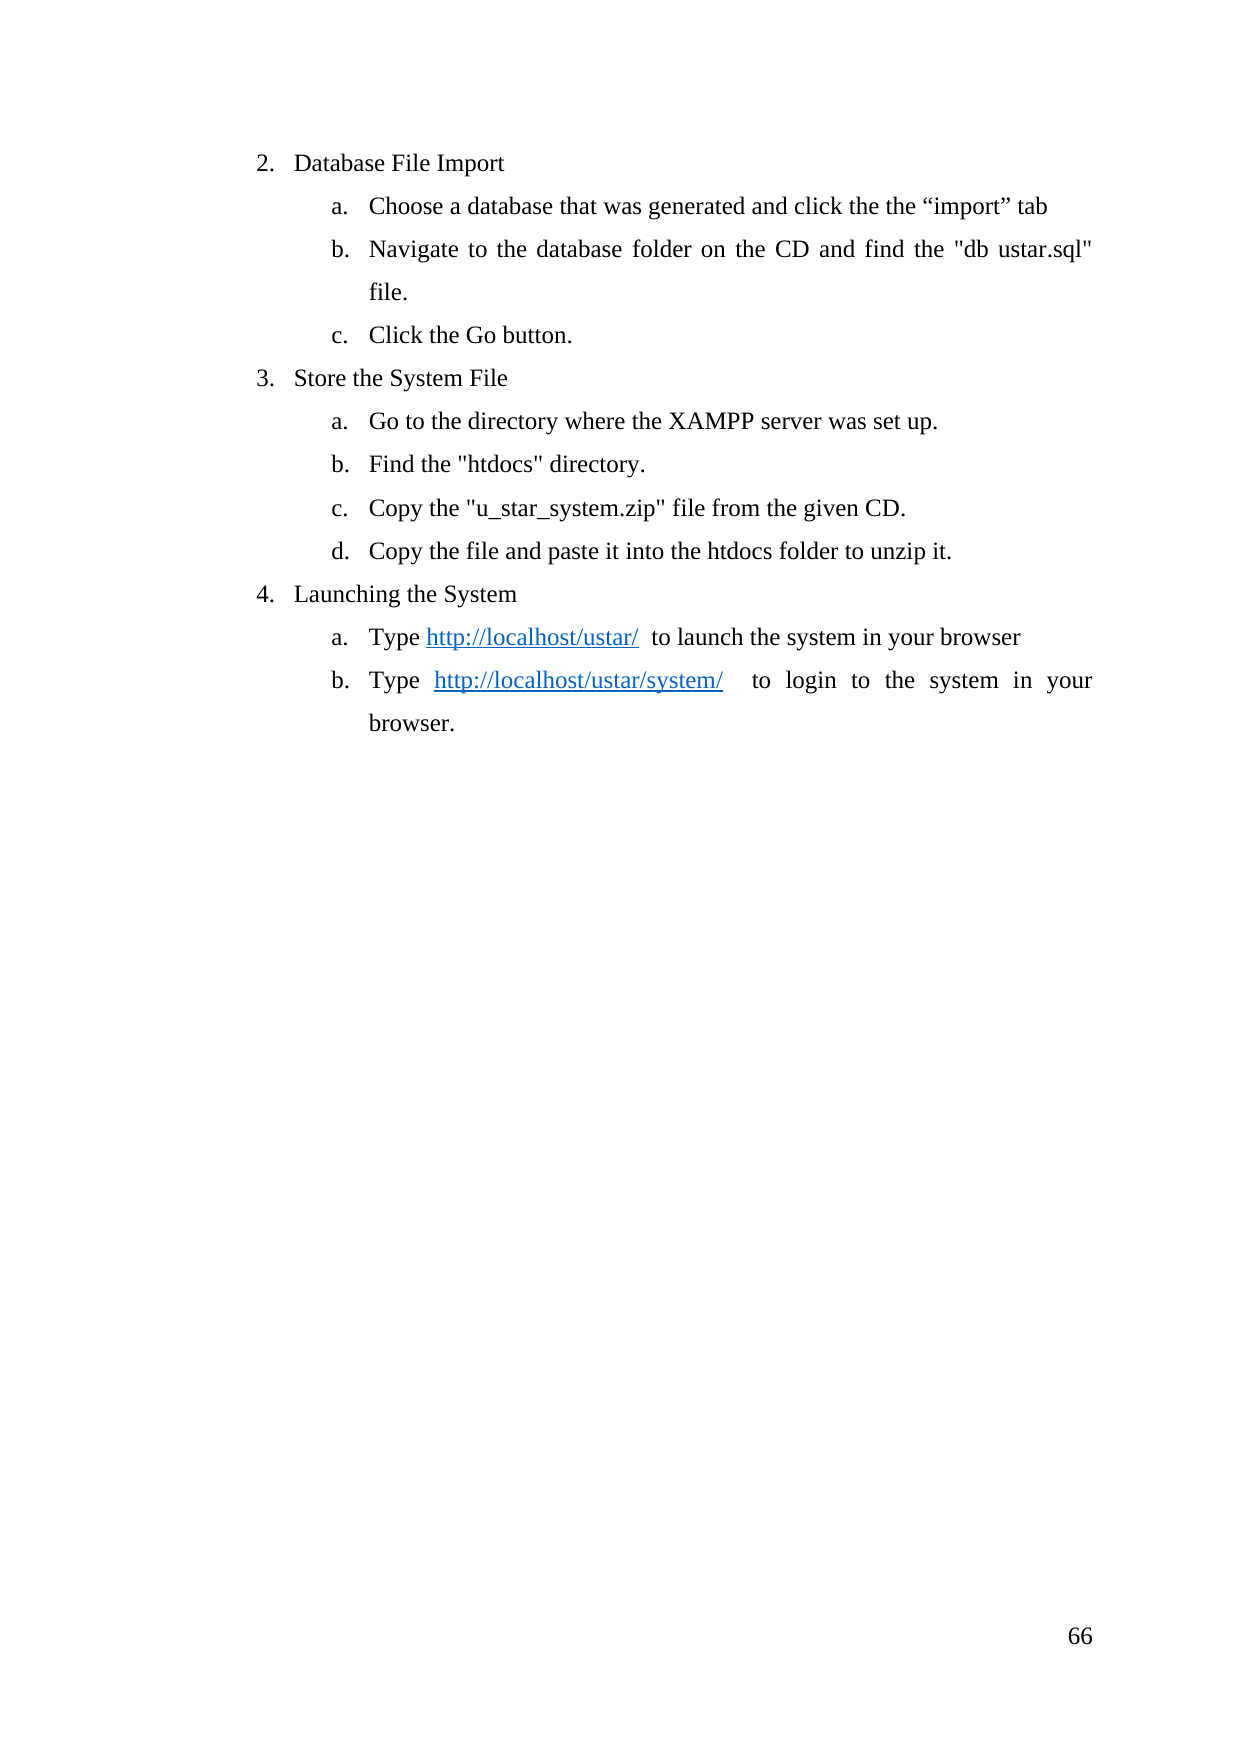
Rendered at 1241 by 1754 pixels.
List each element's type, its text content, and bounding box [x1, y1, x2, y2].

list Navigate to the database folder on the CD and find the "db ustar.sql" file. [331, 234, 1093, 306]
list Type http://localhost/ustar/ to launch the system in your browser [331, 622, 1093, 651]
list Launching the System [256, 579, 1093, 608]
list Copy the "u_star_system.zip" file from the given CD. [331, 493, 1093, 521]
list Copy the file and paste it into the htdocs folder to unzip it. [331, 536, 1093, 564]
list Database File Import [256, 148, 1093, 176]
list Find the "htdocs" directory. [331, 449, 1093, 478]
list Store the System File [256, 363, 1093, 392]
list Type http://localhost/ustar/system/ to login to the system in your browser. [331, 665, 1093, 737]
list Choose a database that was generated and click the the “import” tab [331, 191, 1093, 219]
list Click the Go button. [331, 320, 1093, 349]
list Go to the directory where the XAMPP server was set up. [331, 406, 1093, 435]
